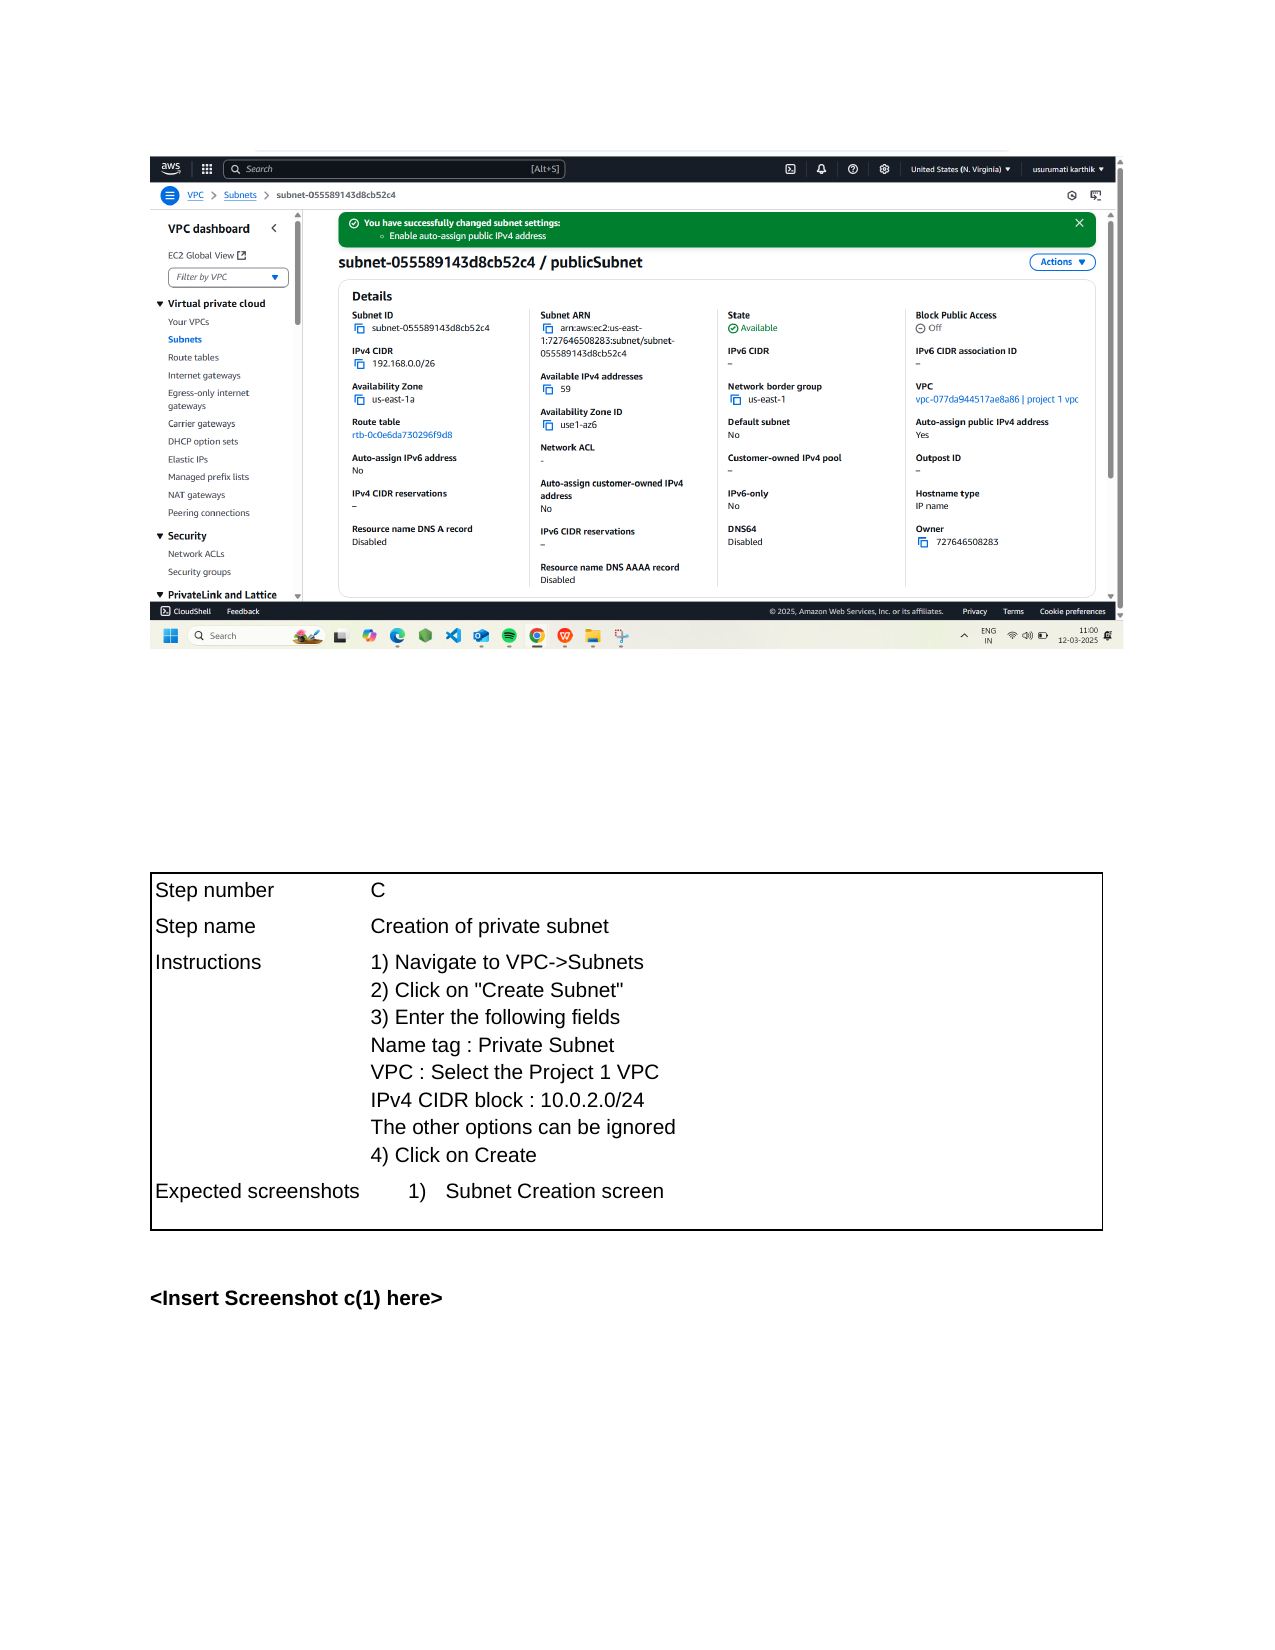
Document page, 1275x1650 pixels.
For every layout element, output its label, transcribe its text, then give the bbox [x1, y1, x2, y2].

table_cell Creation of private subnet [366, 910, 1102, 946]
picture [150, 150, 1124, 649]
table_header C [366, 874, 1102, 910]
table_cell Subnet Creation screen [366, 1175, 1102, 1229]
table_cell Step name [152, 910, 366, 946]
table_cell Instructions [152, 946, 366, 1175]
table_header Step number [152, 874, 366, 910]
table_cell 1) Navigate to VPC->Subnets 2) Click on "Create Subnet" 3) Enter the following fields Name tag : Private Subnet VPC : Select the Project 1 VPC IPv4 CIDR block : 10.0.2.0/24 The other options can be ignored 4) Click on Create [366, 946, 1102, 1175]
table_cell Expected screenshots [152, 1175, 366, 1229]
text <Insert Screenshot c(1) here> [150, 1286, 1125, 1310]
